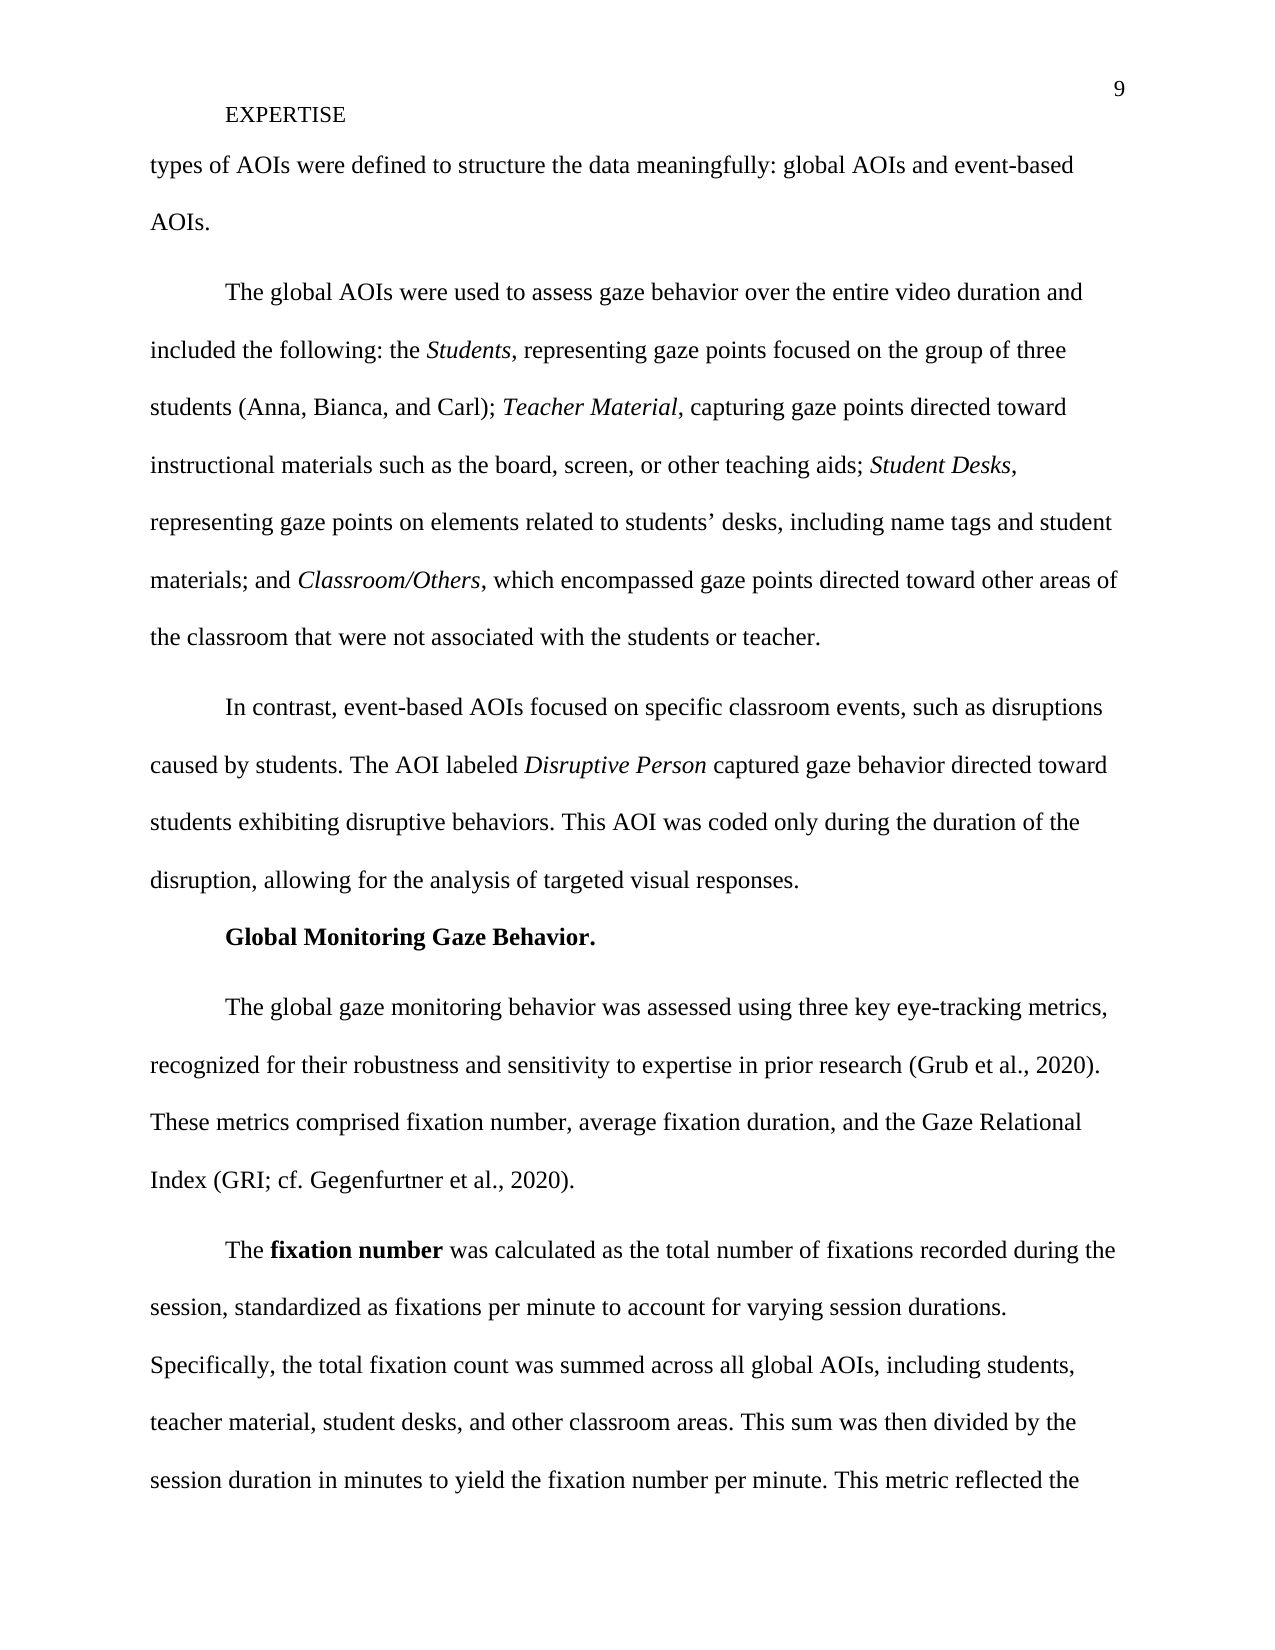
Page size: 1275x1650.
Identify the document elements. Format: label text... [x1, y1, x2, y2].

subtitle Global Monitoring Gaze Behavior. [150, 922, 1125, 951]
text In contrast, event-based AOIs focused on specific classroom events, such as disruptions caused by students. The AOI labeled Disruptive Person captured gaze behavior directed toward students exhibiting disruptive behaviors. This AOI was coded only during the duration of the disruption, allowing for the analysis of targeted visual responses. [150, 692, 1125, 894]
text The global AOIs were used to assess gaze behavior over the entire video duration and included the following: the Students, representing gaze points focused on the group of three students (Anna, Bianca, and Carl); Teacher Material, capturing gaze points directed toward instructional materials such as the board, screen, or other teaching aids; Student Desks, representing gaze points on elements related to students’ desks, including name tags and student materials; and Classroom/Others, which encompassed gaze points directed toward other areas of the classroom that were not associated with the students or teacher. [150, 277, 1125, 651]
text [150, 1235, 1125, 1494]
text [150, 150, 1125, 236]
text The global gaze monitoring behavior was assessed using three key eye-tracking metrics, recognized for their robustness and sensitivity to expertise in prior research (Grub et al., 2020). These metrics comprised fixation number, average fixation duration, and the Gaze Relational Index (GRI; cf. Gegenfurtner et al., 2020). [150, 992, 1125, 1194]
